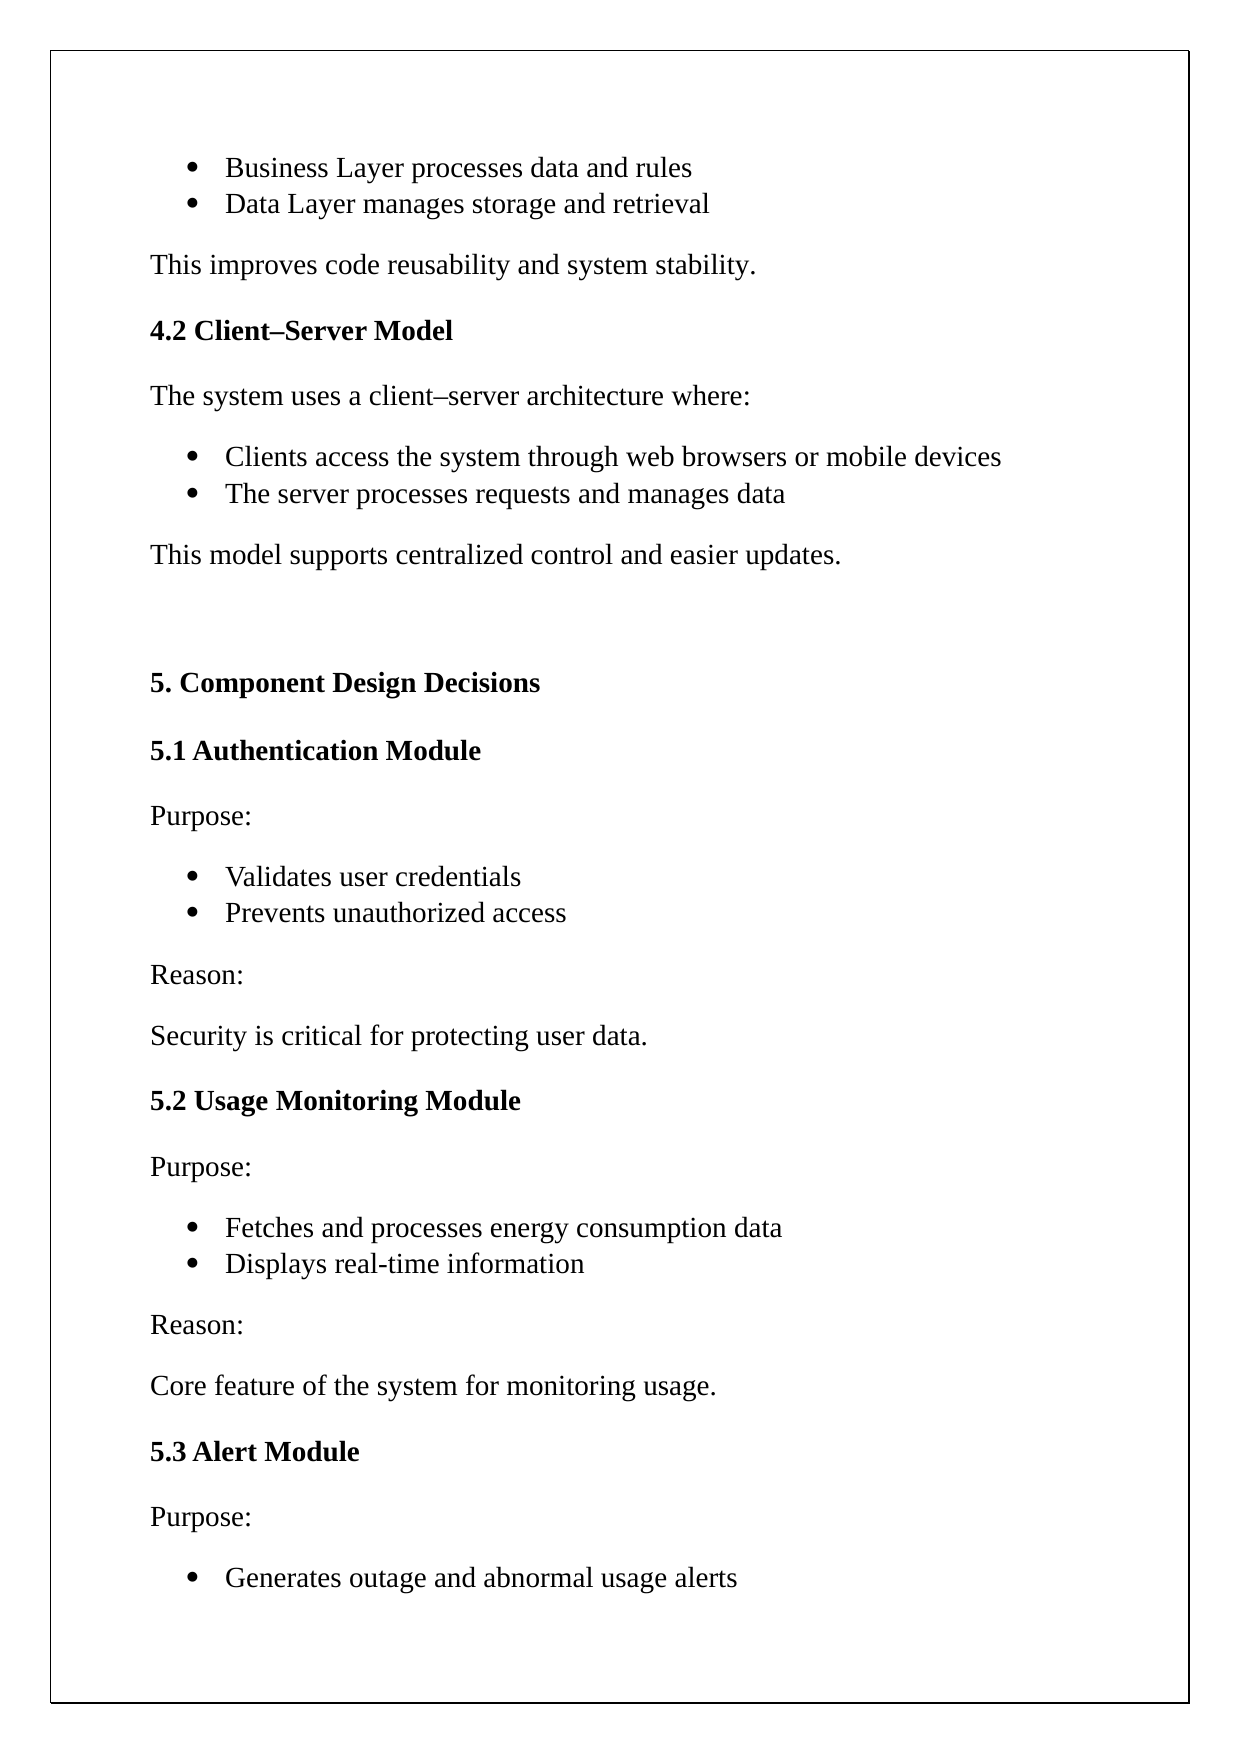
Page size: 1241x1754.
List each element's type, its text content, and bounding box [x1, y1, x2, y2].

text The system uses a client–server architecture where: [150, 378, 1089, 412]
list Data Layer manages storage and retrieval [187, 186, 1089, 220]
text This improves code reusability and system stability. [150, 247, 1089, 281]
subtitle 5.3 Alert Module [150, 1434, 1089, 1467]
text Purpose: [150, 1149, 1089, 1182]
list The server processes requests and manages data [187, 476, 1089, 509]
text Reason: [150, 1307, 1089, 1341]
text Purpose: [150, 1499, 1089, 1533]
subtitle 4.2 Client–Server Model [150, 313, 1089, 346]
list Fetches and processes energy consumption data [187, 1210, 1089, 1243]
list Prevents unauthorized access [187, 896, 1089, 929]
subtitle 5. Component Design Decisions [150, 665, 1089, 699]
list Business Layer processes data and rules [187, 150, 1089, 184]
list Validates user credentials [187, 859, 1089, 893]
text Security is critical for protecting user data. [150, 1018, 1089, 1051]
subtitle 5.2 Usage Monitoring Module [150, 1083, 1089, 1117]
subtitle 5.1 Authentication Module [150, 733, 1089, 766]
text Purpose: [150, 798, 1089, 832]
text Reason: [150, 957, 1089, 990]
list Clients access the system through web browsers or mobile devices [187, 439, 1089, 473]
text Core feature of the system for monitoring usage. [150, 1368, 1089, 1402]
list Displays real-time information [187, 1246, 1089, 1280]
list Generates outage and abnormal usage alerts [187, 1561, 1089, 1594]
text This model supports centralized control and easier updates. [150, 537, 1089, 571]
